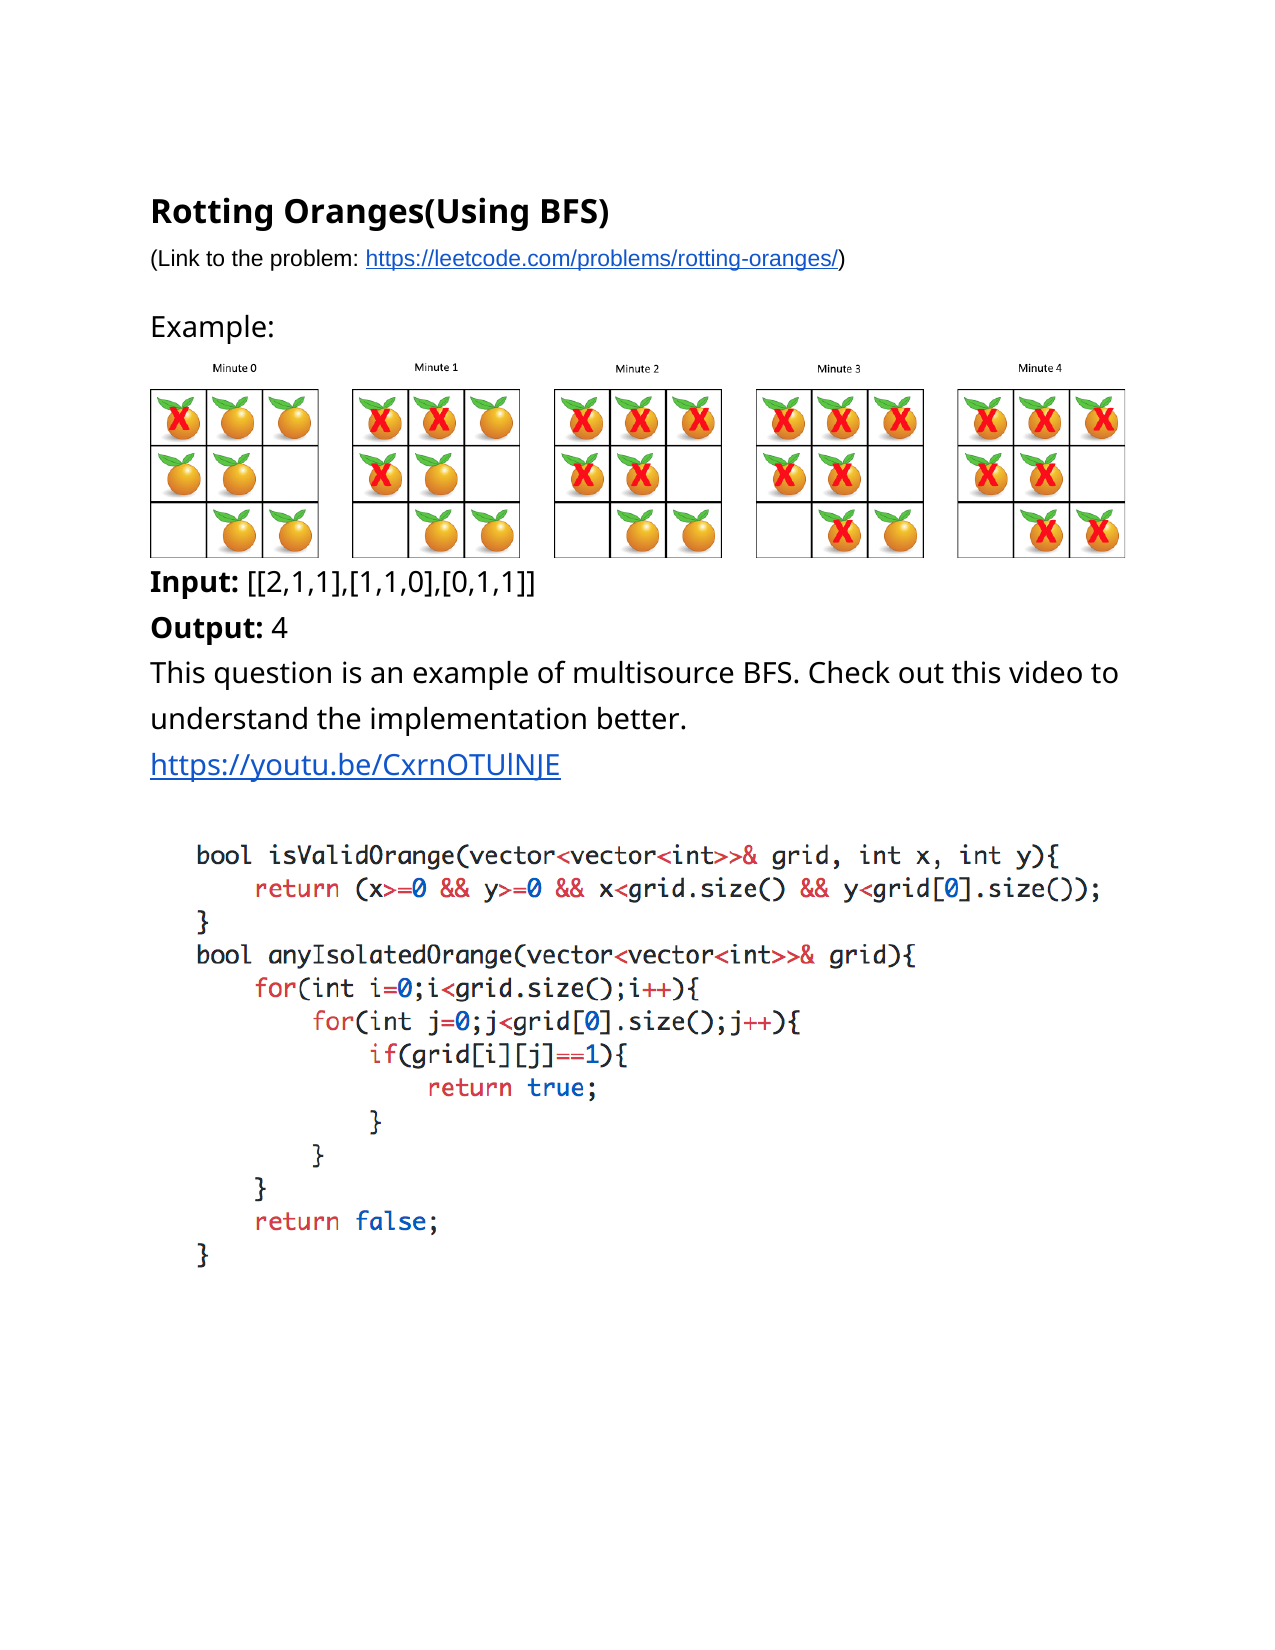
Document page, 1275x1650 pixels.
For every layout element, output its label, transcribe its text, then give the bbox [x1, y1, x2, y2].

text (Link to the problem: https://leetcode.com/problems/rotting-oranges/) [150, 245, 1125, 272]
text Example: [150, 306, 1125, 346]
picture [150, 835, 1125, 1275]
text Output: 4 [150, 607, 1125, 647]
text This question is an example of multisource BFS. Check out this video to understand the implementation better. [150, 653, 1125, 738]
picture [150, 351, 1125, 558]
text https://youtu.be/CxrnOTUlNJE [150, 744, 1125, 784]
text Input: [[2,1,1],[1,1,0],[0,1,1]] [150, 562, 1125, 601]
subtitle Rotting Oranges(Using BFS) [150, 187, 1125, 233]
